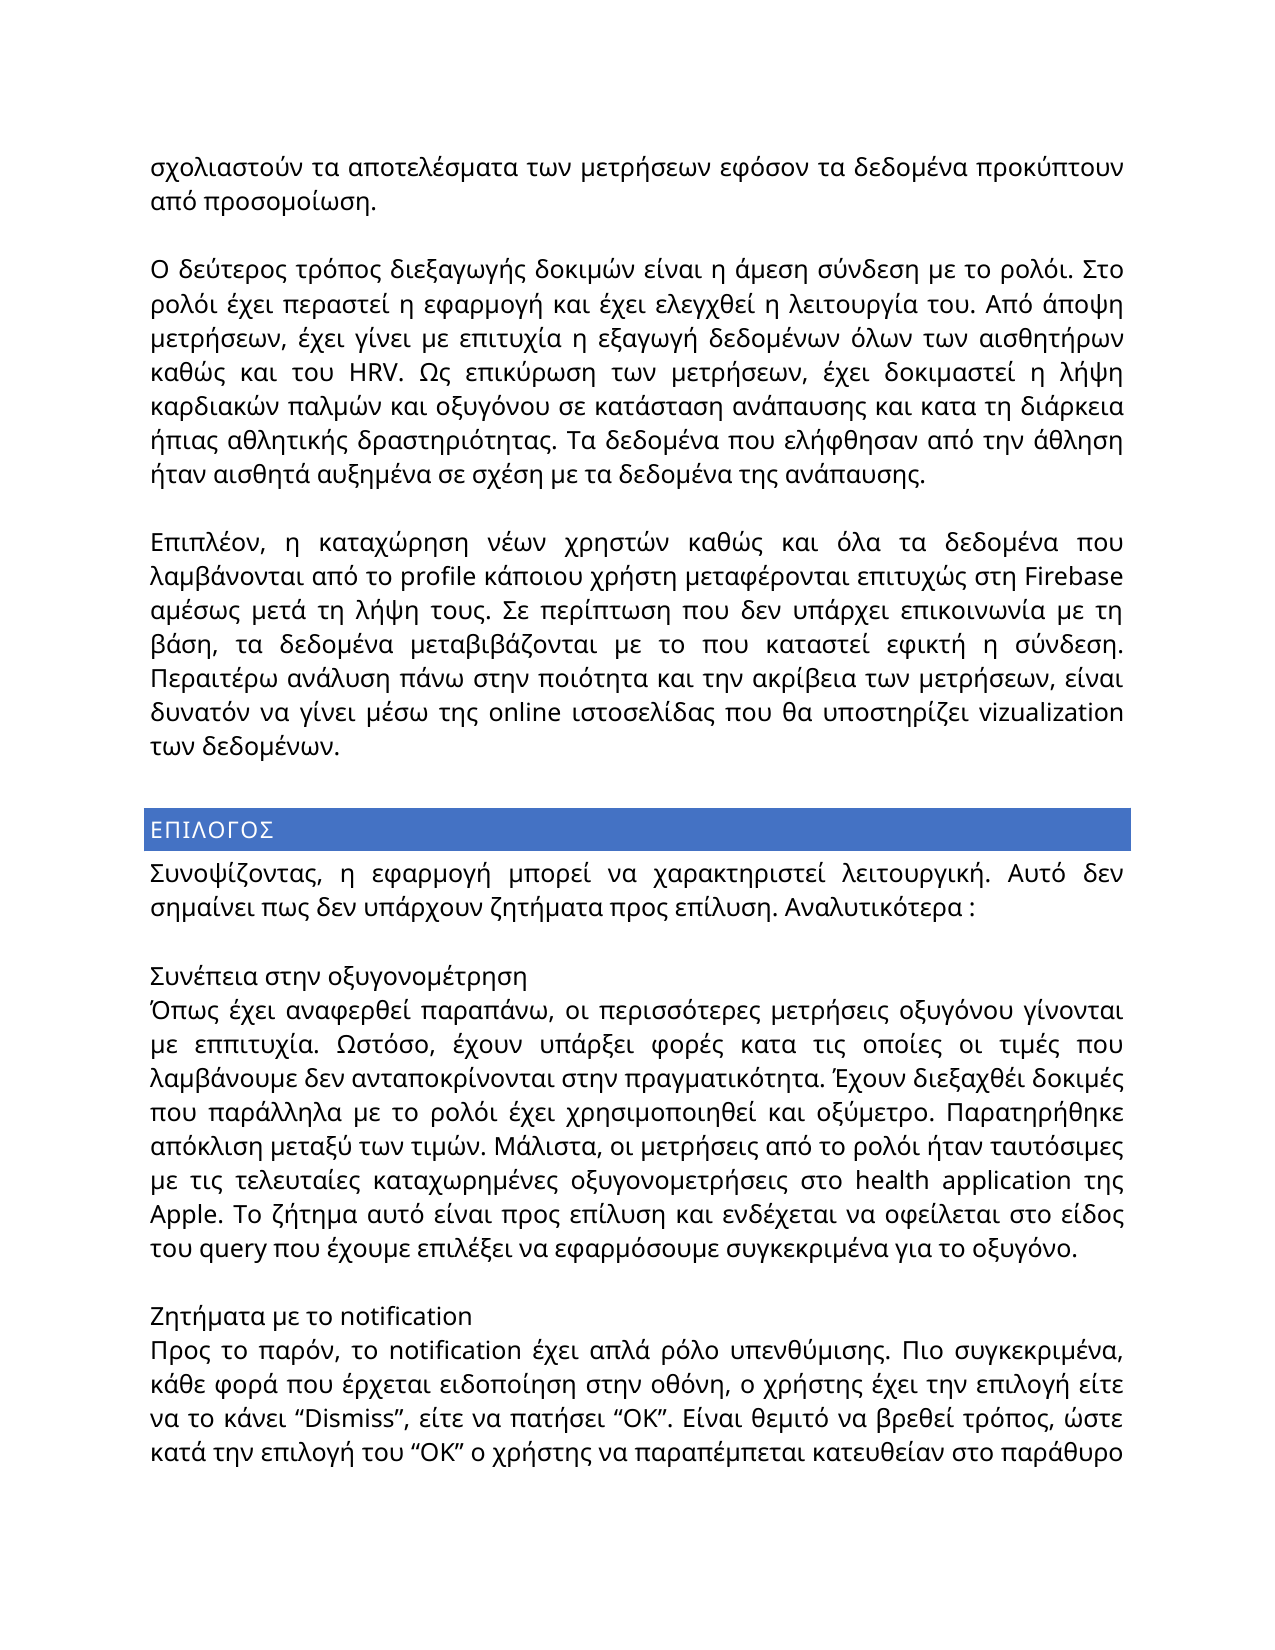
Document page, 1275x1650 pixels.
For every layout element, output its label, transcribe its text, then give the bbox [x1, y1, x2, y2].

text Επιπλέον, η καταχώρηση νέων χρηστών καθώς και όλα τα δεδομένα που λαμβάνονται από το profile κάποιου χρήστη μεταφέρονται επιτυχώς στη Firebase αμέσως μετά τη λήψη τους. Σε περίπτωση που δεν υπάρχει επικοινωνία με τη βάση, τα δεδομένα μεταβιβάζονται με το που καταστεί εφικτή η σύνδεση. Περαιτέρω ανάλυση πάνω στην ποιότητα και την ακρίβεια των μετρήσεων, είναι δυνατόν να γίνει μέσω της online ιστοσελίδας που θα υποστηρίζει vizualization των δεδομένων. [150, 525, 1125, 763]
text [150, 150, 1125, 218]
text Όπως έχει αναφερθεί παραπάνω, οι περισσότερες μετρήσεις οξυγόνου γίνονται με εππιτυχία. Ωστόσο, έχουν υπάρξει φορές κατα τις οποίες οι τιμές που λαμβάνουμε δεν ανταποκρίνονται στην πραγματικότητα. Έχουν διεξαχθέι δοκιμές που παράλληλα με το ρολόι έχει χρησιμοποιηθεί και οξύμετρο. Παρατηρήθηκε απόκλιση μεταξύ των τιμών. Μάλιστα, οι μετρήσεις από το ρολόι ήταν ταυτόσιμες με τις τελευταίες καταχωρημένες οξυγονομετρήσεις στο health application της Apple. Το ζήτημα αυτό είναι προς επίλυση και ενδέχεται να οφείλεται στο είδος του query που έχουμε επιλέξει να εφαρμόσουμε συγκεκριμένα για το οξυγόνο. [150, 992, 1125, 1265]
text Ο δεύτερος τρόπος διεξαγωγής δοκιμών είναι η άμεση σύνδεση με το ρολόι. Στο ρολόι έχει περαστεί η εφαρμογή και έχει ελεγχθεί η λειτουργία του. Από άποψη μετρήσεων, έχει γίνει με επιτυχία η εξαγωγή δεδομένων όλων των αισθητήρων καθώς και του HRV. Ως επικύρωση των μετρήσεων, έχει δοκιμαστεί η λήψη καρδιακών παλμών και οξυγόνου σε κατάσταση ανάπαυσης και κατα τη διάρκεια ήπιας αθλητικής δραστηριότητας. Τα δεδομένα που ελήφθησαν από την άθληση ήταν αισθητά αυξημένα σε σχέση με τα δεδομένα της ανάπαυσης. [150, 252, 1125, 491]
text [150, 1333, 1125, 1469]
text Συνοψίζοντας, η εφαρμογή μπορεί να χαρακτηριστεί λειτουργική. Αυτό δεν σημαίνει πως δεν υπάρχουν ζητήματα προς επίλυση. Αναλυτικότερα : [150, 856, 1125, 924]
subtitle Επιλογος [150, 814, 1125, 845]
text Συνέπεια στην οξυγονομέτρηση [150, 958, 1125, 992]
text Ζητήματα με το notification [150, 1299, 1125, 1333]
